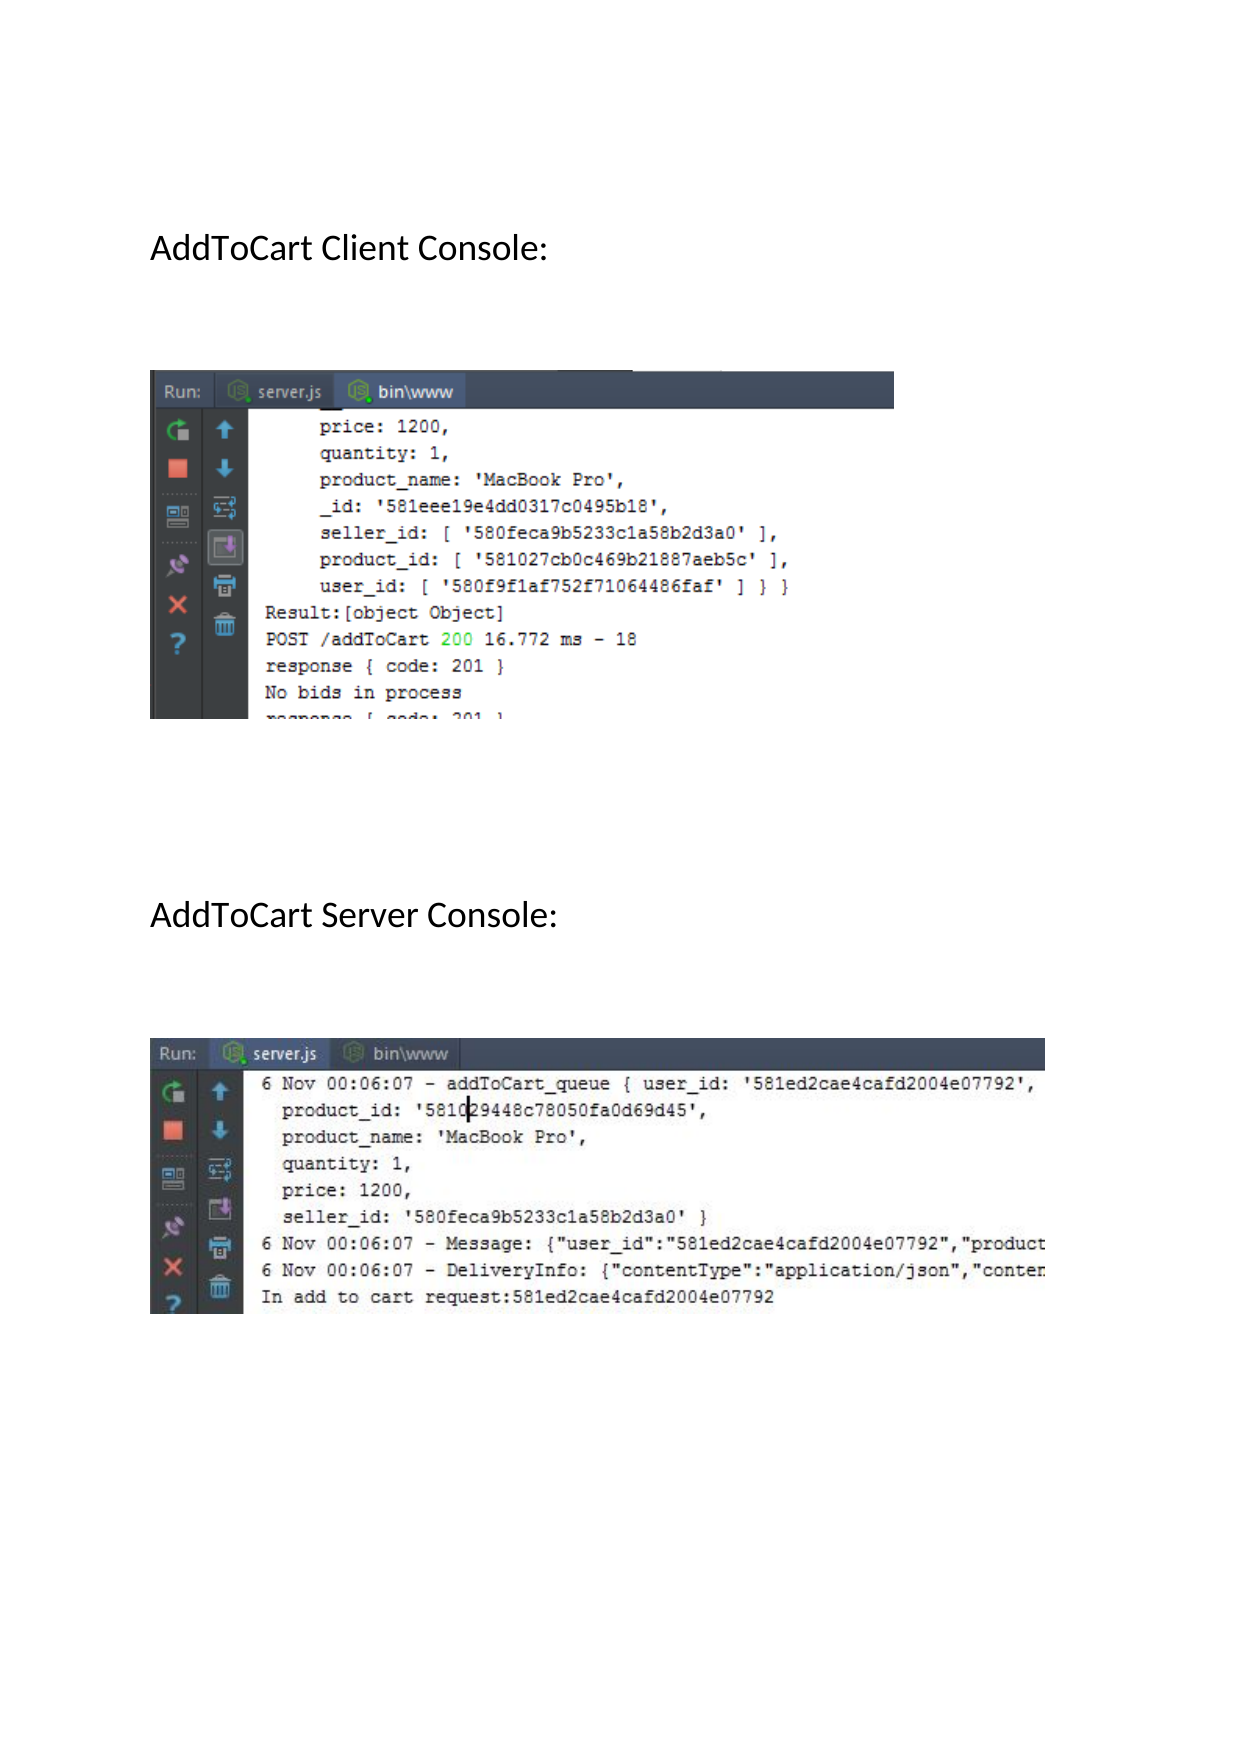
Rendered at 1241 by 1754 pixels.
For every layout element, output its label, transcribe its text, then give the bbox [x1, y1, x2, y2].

text AddToCart Client Console: [150, 223, 1090, 269]
picture [150, 1038, 1045, 1314]
text AddToCart Server Console: [150, 891, 1090, 937]
picture [150, 370, 894, 719]
